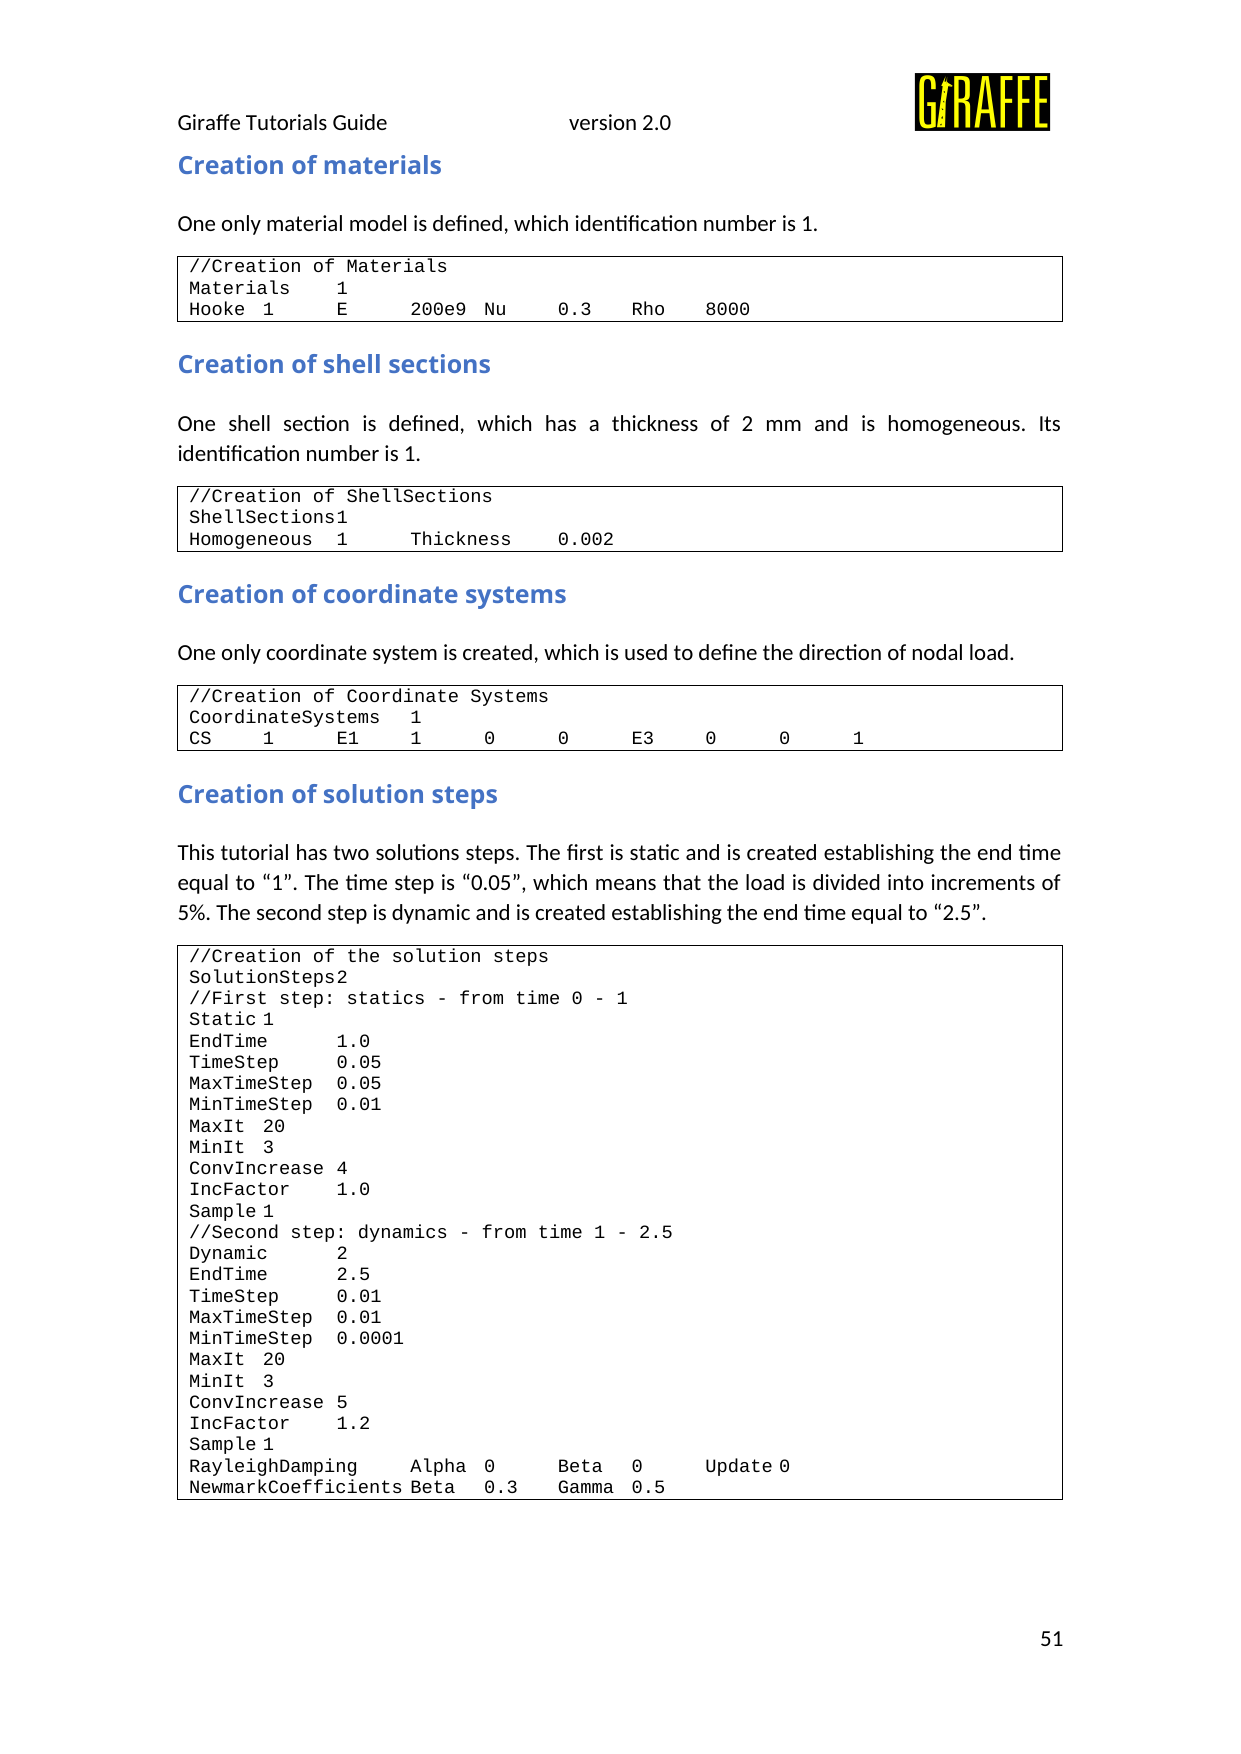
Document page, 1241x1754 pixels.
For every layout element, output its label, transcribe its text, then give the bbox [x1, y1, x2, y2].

subtitle Creation of coordinate systems [177, 577, 1063, 611]
table_header //Creation of the solution steps SolutionSteps 2 //First step: statics - from time 0 - 1 Static 1 EndTime 1.0 TimeStep 0.05 MaxTimeStep 0.05 MinTimeStep 0.01 MaxIt 20 MinIt 3 ConvIncrease 4 IncFactor 1.0 Sample 1 //Second step: dynamics - from time 1 - 2.5 Dynamic 2 EndTime 2.5 TimeStep 0.01 MaxTimeStep 0.01 MinTimeStep 0.0001 MaxIt 20 MinIt 3 ConvIncrease 5 IncFactor 1.2 Sample 1 RayleighDamping Alpha 0 Beta 0 Update 0 NewmarkCoefficients Beta 0.3 Gamma 0.5 [178, 946, 1062, 1499]
text One only material model is defined, which identification number is 1. [177, 209, 1063, 237]
text This tutorial has two solutions steps. The first is static and is created establishing the end time equal to “1”. The time step is “0.05”, which means that the load is divided into increments of 5%. The second step is dynamic and is created establishing the end time equal to “2.5”. [177, 838, 1063, 926]
table_header //Creation of Materials Materials 1 Hooke 1 E 200e9 Nu 0.3 Rho 8000 [178, 257, 1062, 321]
subtitle Creation of shell sections [177, 347, 1063, 381]
text One shell section is defined, which has a thickness of 2 mm and is homogeneous. Its identification number is 1. [177, 409, 1063, 467]
table_header //Creation of Coordinate Systems CoordinateSystems 1 CS 1 E1 1 0 0 E3 0 0 1 [178, 686, 1062, 750]
picture [914, 73, 1051, 131]
subtitle Creation of materials [177, 148, 1063, 182]
text One only coordinate system is created, which is used to define the direction of nodal load. [177, 638, 1063, 667]
subtitle Creation of solution steps [177, 776, 1063, 810]
table_header //Creation of ShellSections ShellSections 1 Homogeneous 1 Thickness 0.002 [178, 487, 1062, 551]
